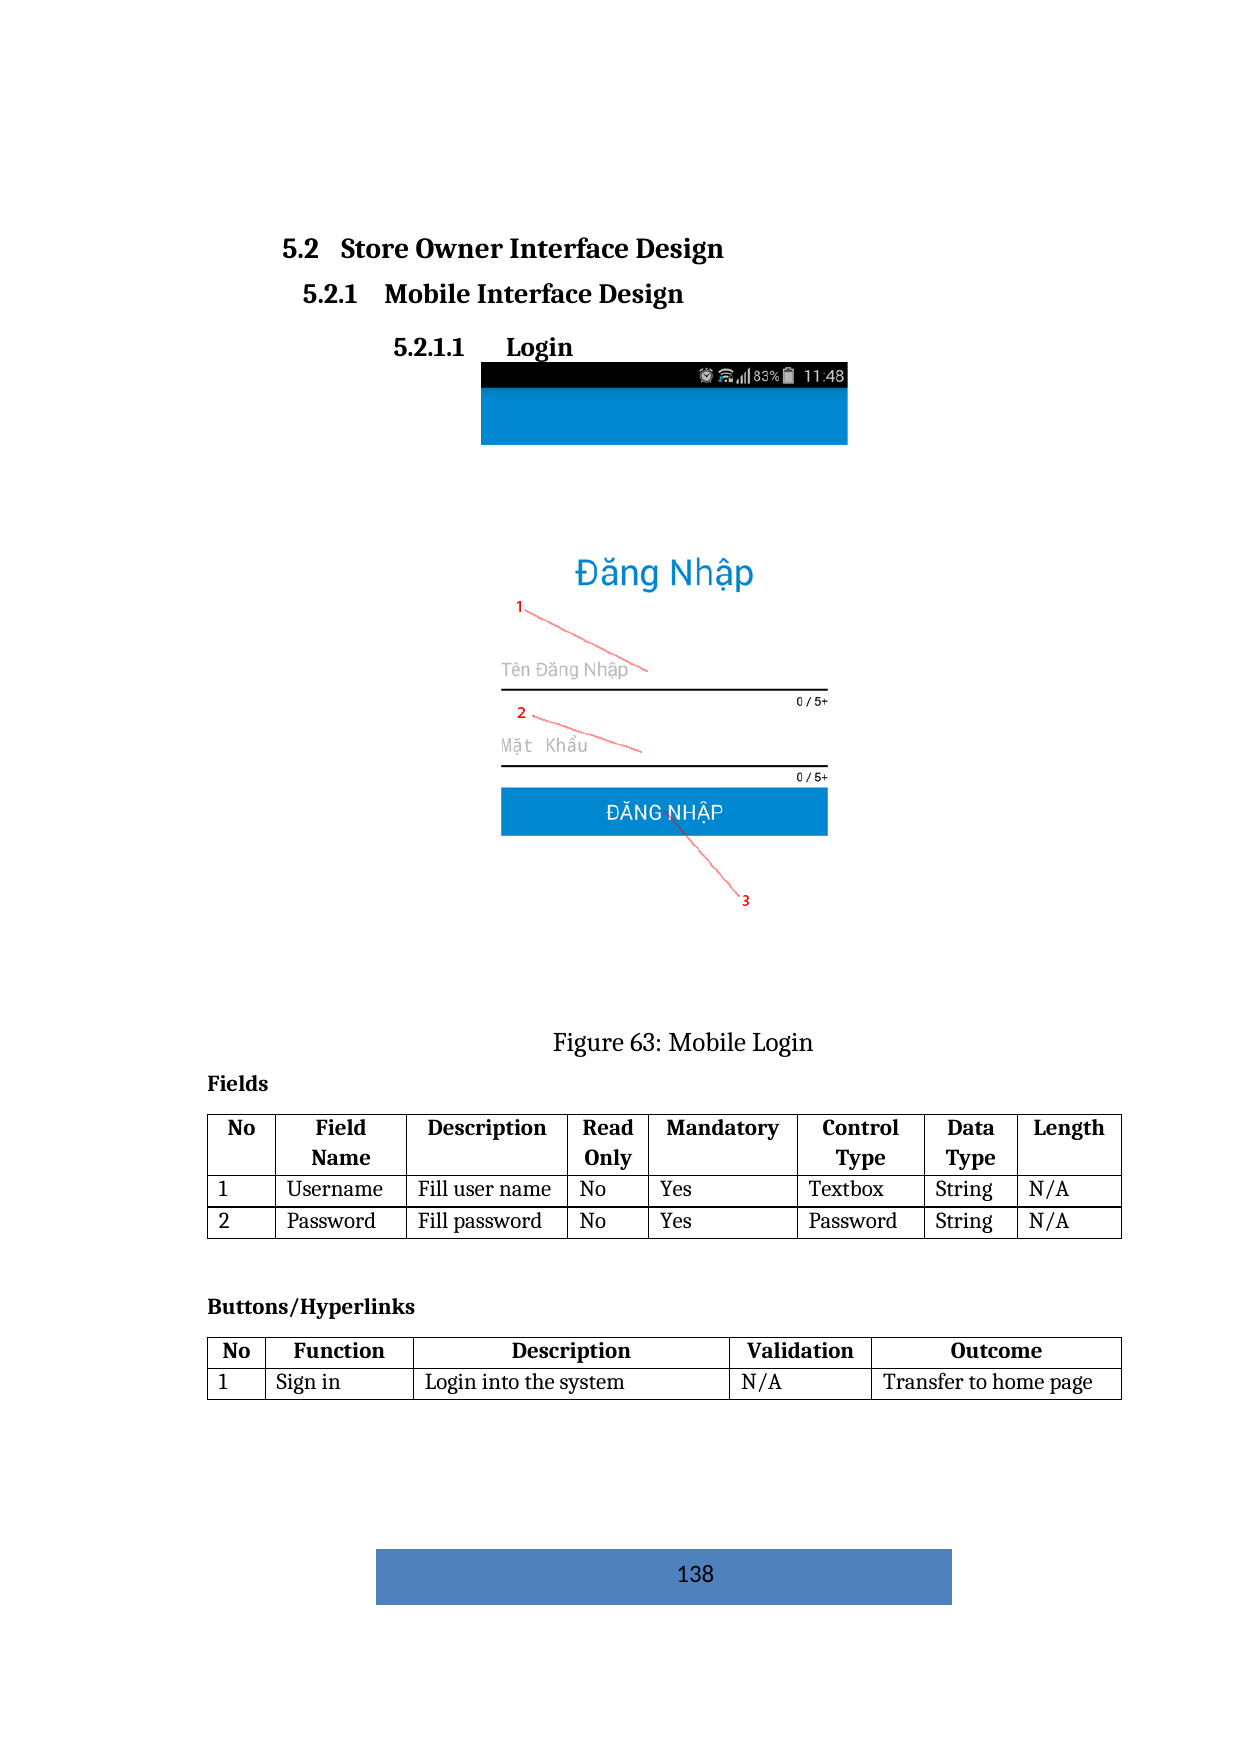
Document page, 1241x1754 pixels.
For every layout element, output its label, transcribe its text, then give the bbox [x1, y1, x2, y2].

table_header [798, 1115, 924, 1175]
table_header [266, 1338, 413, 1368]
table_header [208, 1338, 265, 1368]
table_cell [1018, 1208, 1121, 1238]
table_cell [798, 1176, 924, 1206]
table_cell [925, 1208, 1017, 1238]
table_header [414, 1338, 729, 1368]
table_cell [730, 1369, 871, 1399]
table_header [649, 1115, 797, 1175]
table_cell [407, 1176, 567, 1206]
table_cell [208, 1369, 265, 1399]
subtitle Mobile Interface Design [303, 278, 1122, 311]
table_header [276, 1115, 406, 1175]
picture [481, 401, 848, 1015]
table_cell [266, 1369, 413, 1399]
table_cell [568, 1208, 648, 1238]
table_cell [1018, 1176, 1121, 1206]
picture [481, 362, 848, 390]
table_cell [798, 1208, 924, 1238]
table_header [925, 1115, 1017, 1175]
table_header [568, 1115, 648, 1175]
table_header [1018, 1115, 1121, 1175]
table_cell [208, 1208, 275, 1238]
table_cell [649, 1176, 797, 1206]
text Fields [207, 1071, 1122, 1097]
subtitle Login [393, 332, 1122, 363]
text Buttons/Hyperlinks [207, 1294, 1122, 1320]
subtitle Store Owner Interface Design [282, 232, 1122, 266]
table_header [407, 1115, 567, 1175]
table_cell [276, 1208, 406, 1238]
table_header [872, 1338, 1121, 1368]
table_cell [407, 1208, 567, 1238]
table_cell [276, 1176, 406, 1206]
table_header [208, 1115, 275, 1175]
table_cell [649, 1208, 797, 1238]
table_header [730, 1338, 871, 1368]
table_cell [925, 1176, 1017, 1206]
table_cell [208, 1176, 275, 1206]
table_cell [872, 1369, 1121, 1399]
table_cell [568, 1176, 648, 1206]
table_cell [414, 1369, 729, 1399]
